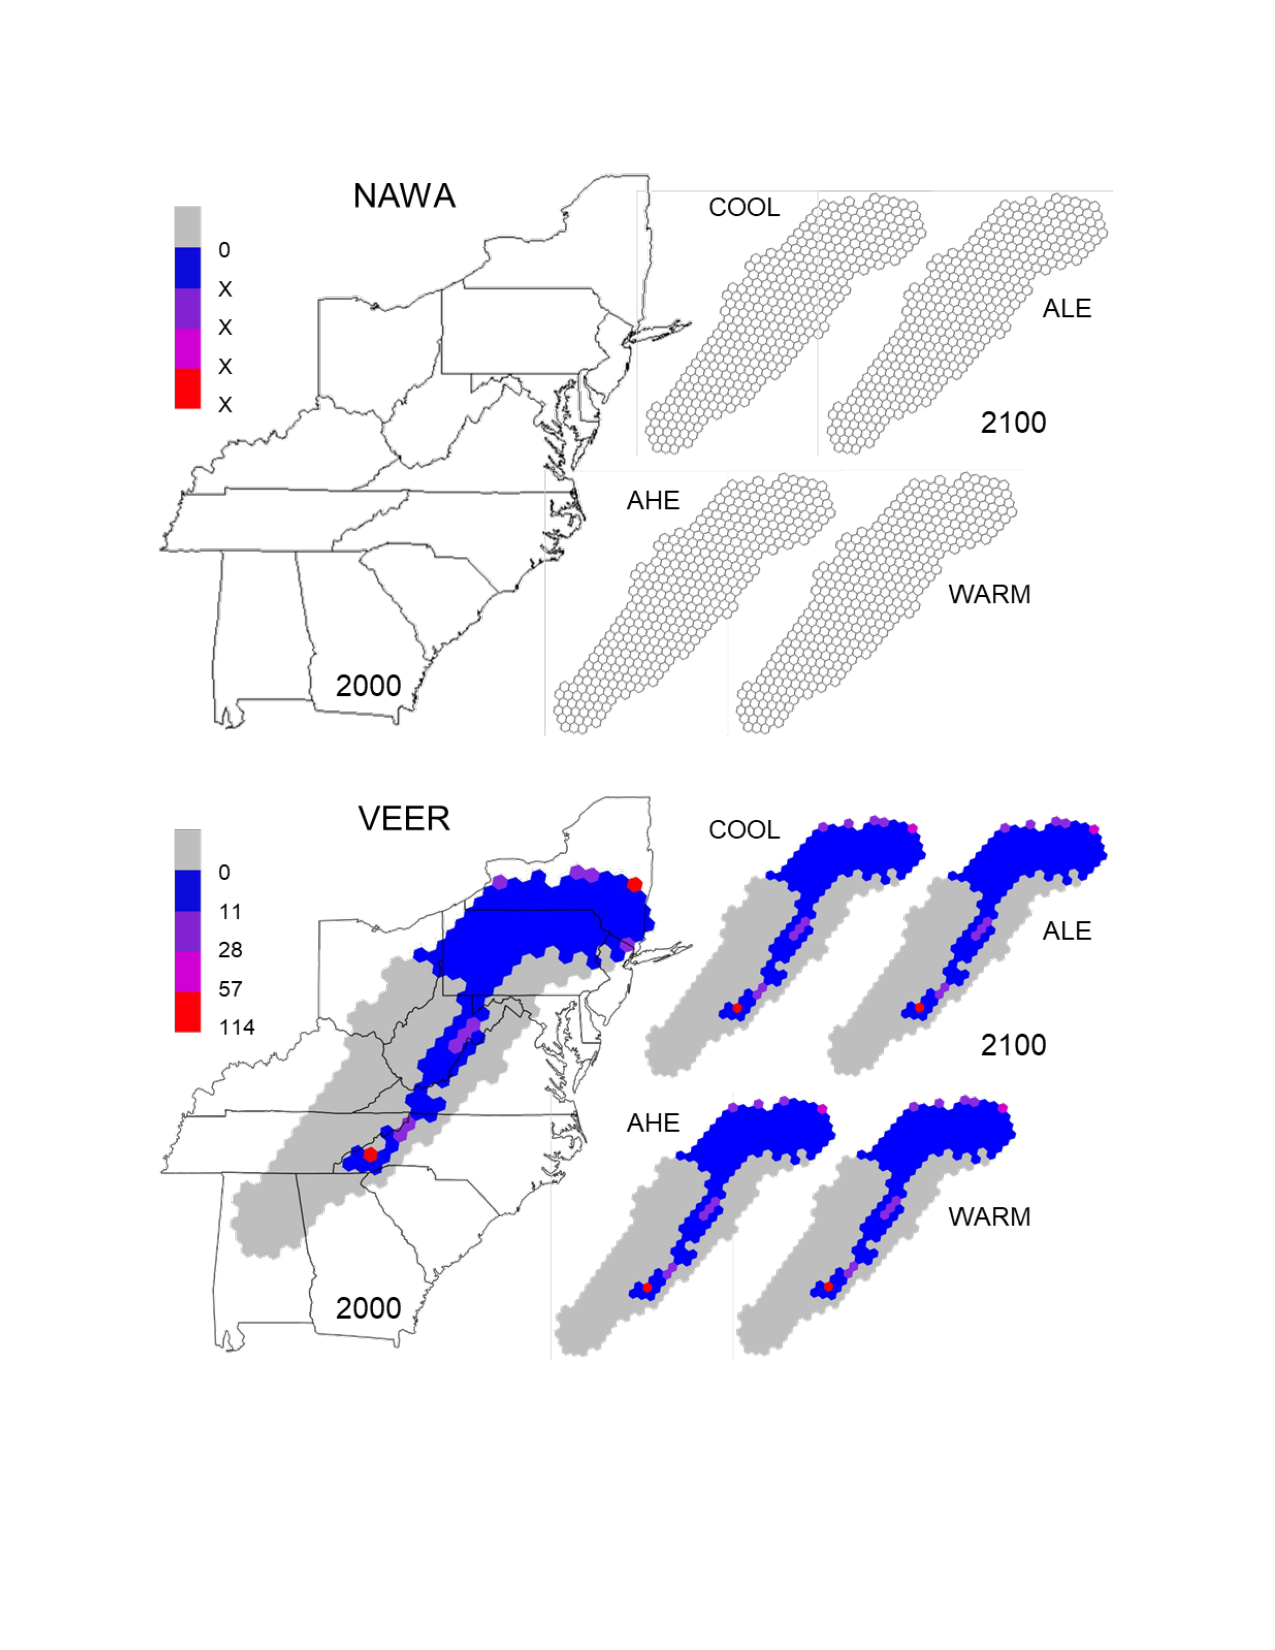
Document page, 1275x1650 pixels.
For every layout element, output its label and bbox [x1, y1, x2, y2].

picture [150, 150, 1125, 1362]
